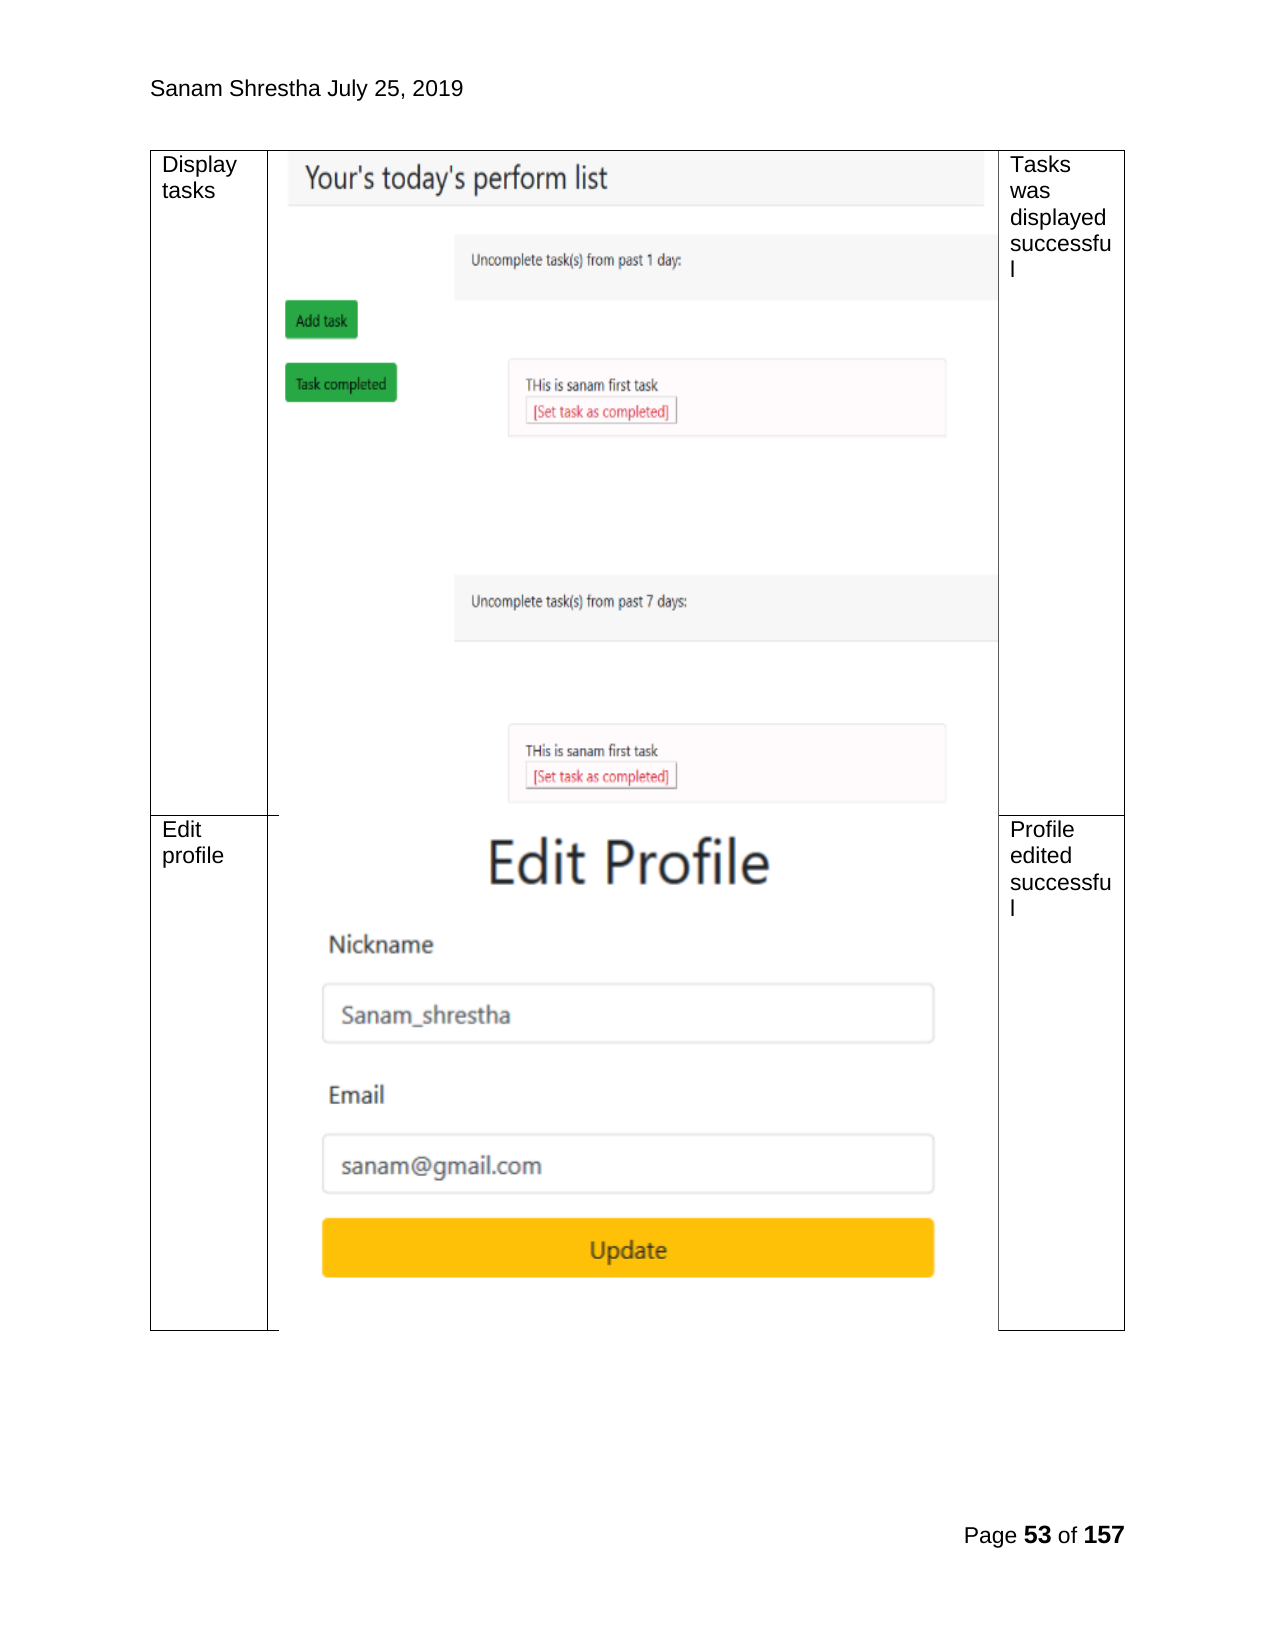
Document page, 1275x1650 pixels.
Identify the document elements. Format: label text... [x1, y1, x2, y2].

table_cell Profile edited successful [999, 816, 1124, 1330]
table_cell Tasks was displayed successful [999, 151, 1124, 815]
picture [279, 151, 999, 1331]
table_cell Display tasks [151, 151, 267, 815]
table_cell [268, 151, 279, 815]
table_cell Edit profile [151, 816, 267, 1330]
table_cell [268, 816, 279, 1330]
